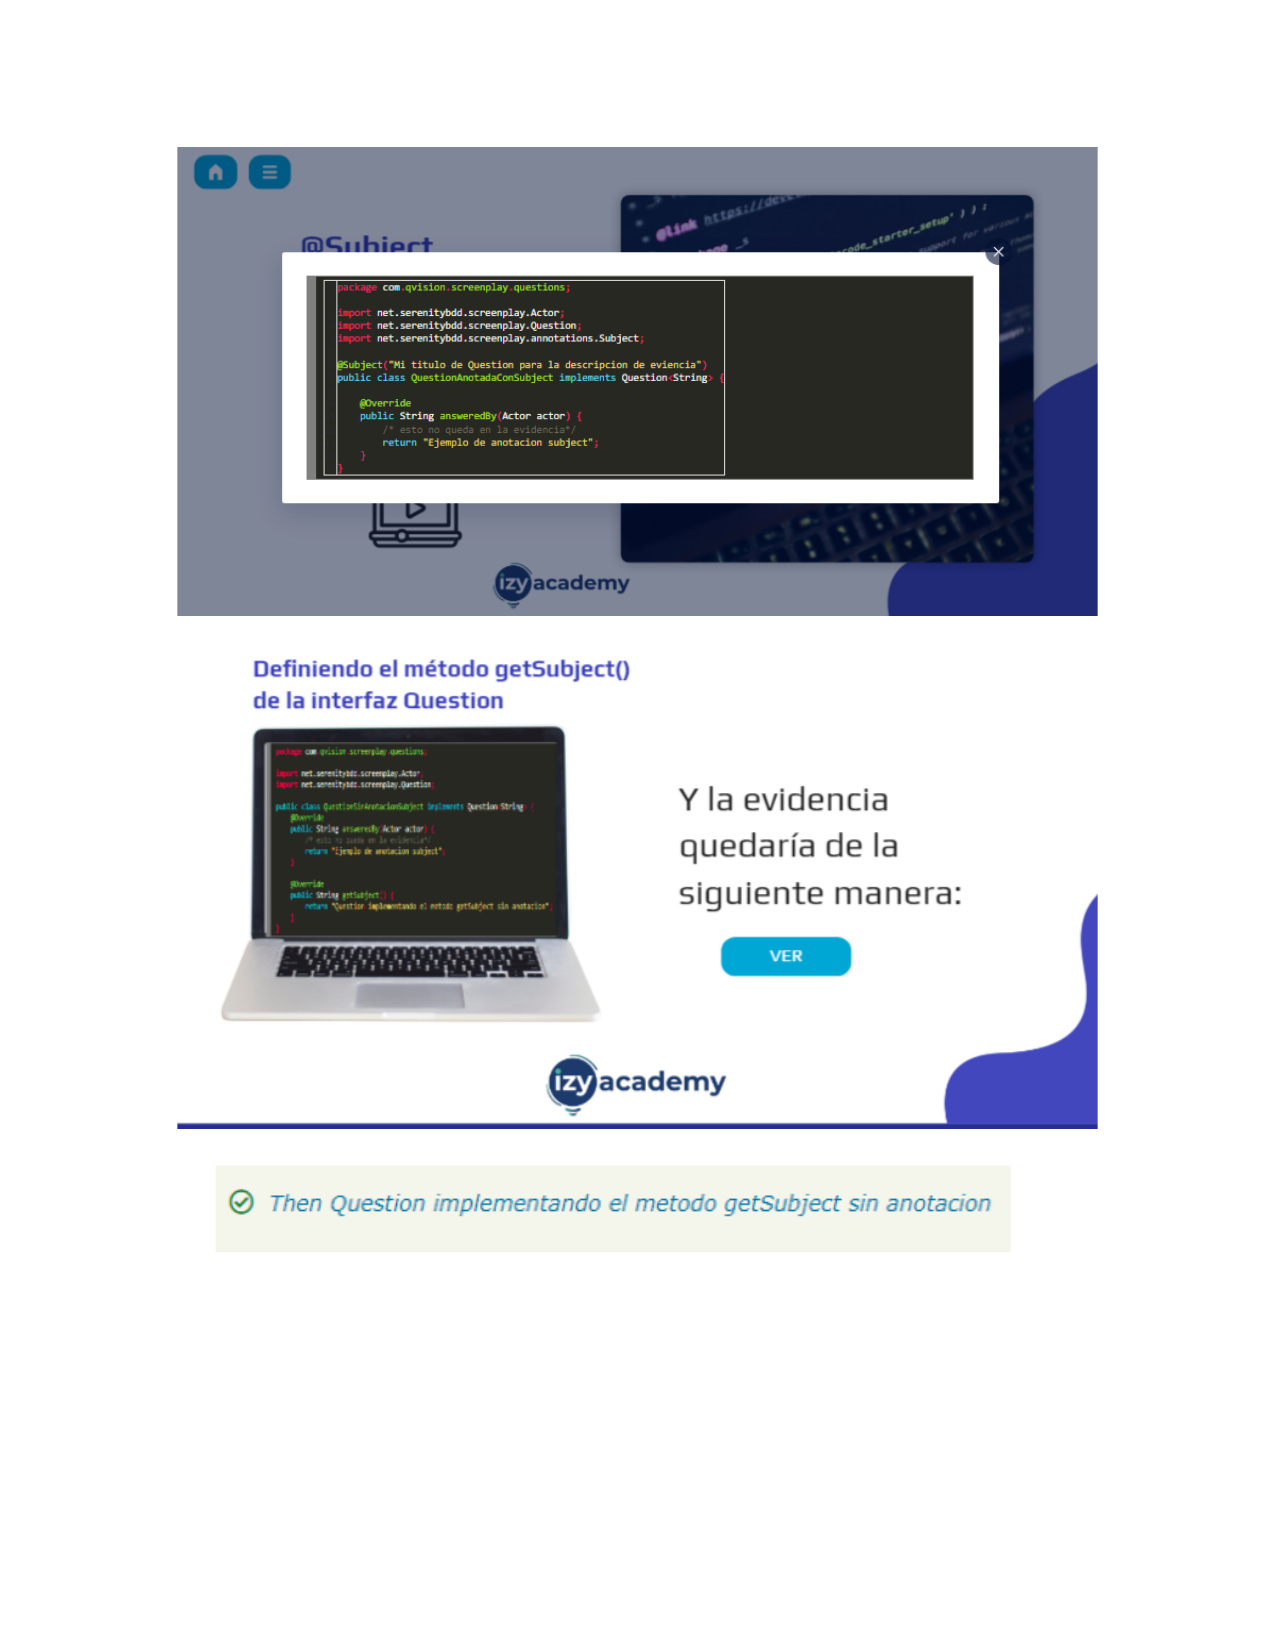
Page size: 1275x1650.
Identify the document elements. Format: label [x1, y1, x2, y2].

picture [177, 634, 1098, 1129]
picture [177, 147, 1098, 616]
picture [177, 1147, 1047, 1284]
